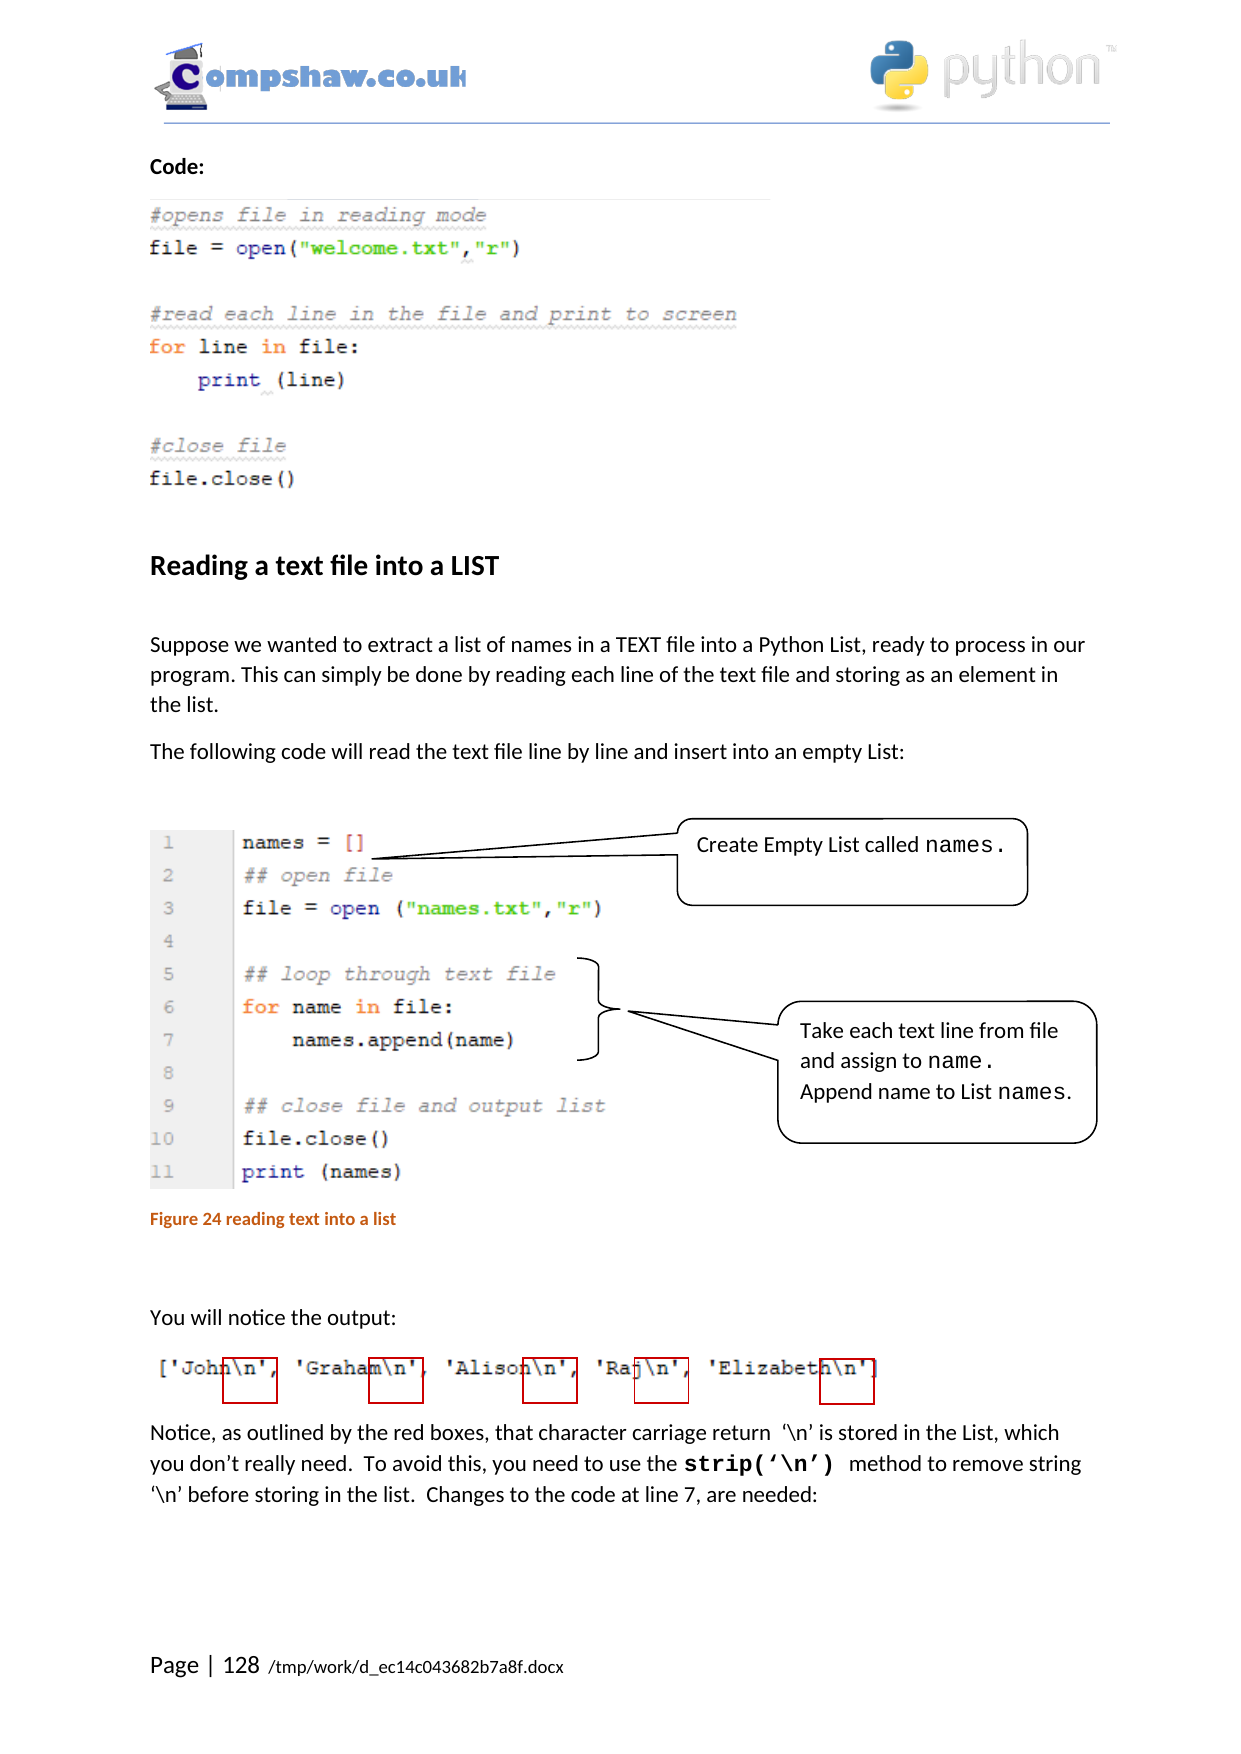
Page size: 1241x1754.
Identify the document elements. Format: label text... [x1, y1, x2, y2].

text You will notice the output: [150, 1303, 1090, 1331]
text Notice, as outlined by the red boxes, that character carriage return ‘\n’ is stored in the List, which you don’t really need. To avoid this, you need to use the strip(‘\n’) method to remove string ‘\n’ before storing in the list. Changes to the code at line 7, are needed: [150, 1418, 1090, 1508]
picture [370, 1359, 422, 1400]
picture [635, 1359, 688, 1400]
subtitle Reading a text file into a LIST [150, 547, 1090, 583]
picture [224, 1359, 276, 1400]
picture [524, 1359, 576, 1400]
picture [821, 1360, 873, 1400]
picture [150, 41, 466, 110]
picture [150, 199, 771, 493]
picture [150, 1349, 927, 1400]
picture [150, 830, 629, 1189]
picture [863, 30, 1160, 115]
text Suppose we wanted to extract a list of names in a TEXT file into a Python List, ready to process in our program. This can simply be done by reading each line of the text file and storing as an element in the list. [150, 630, 1090, 718]
text Code: [150, 152, 1090, 180]
text The following code will read the text file line by line and insert into an empty List: [150, 737, 1090, 765]
